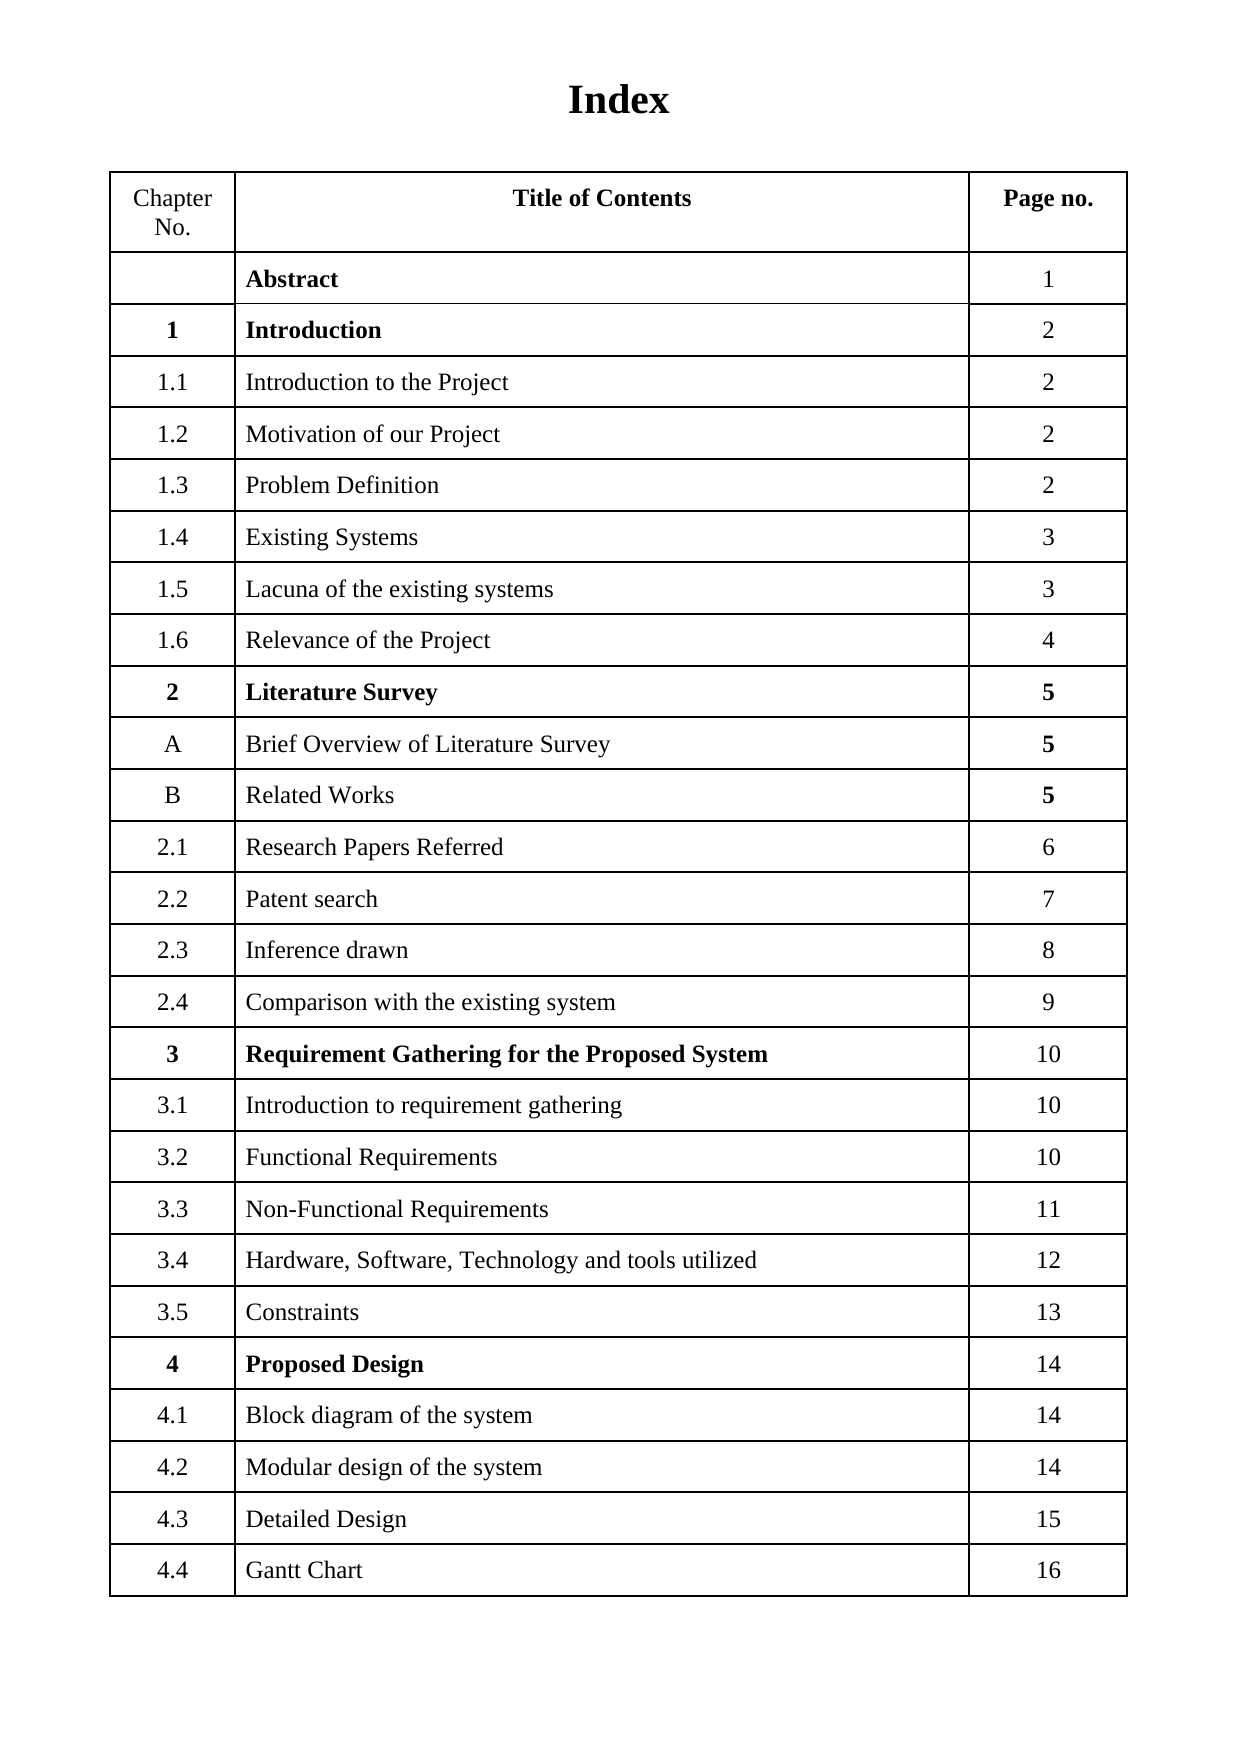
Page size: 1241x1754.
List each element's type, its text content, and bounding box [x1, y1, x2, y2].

text Index [112, 75, 1124, 123]
